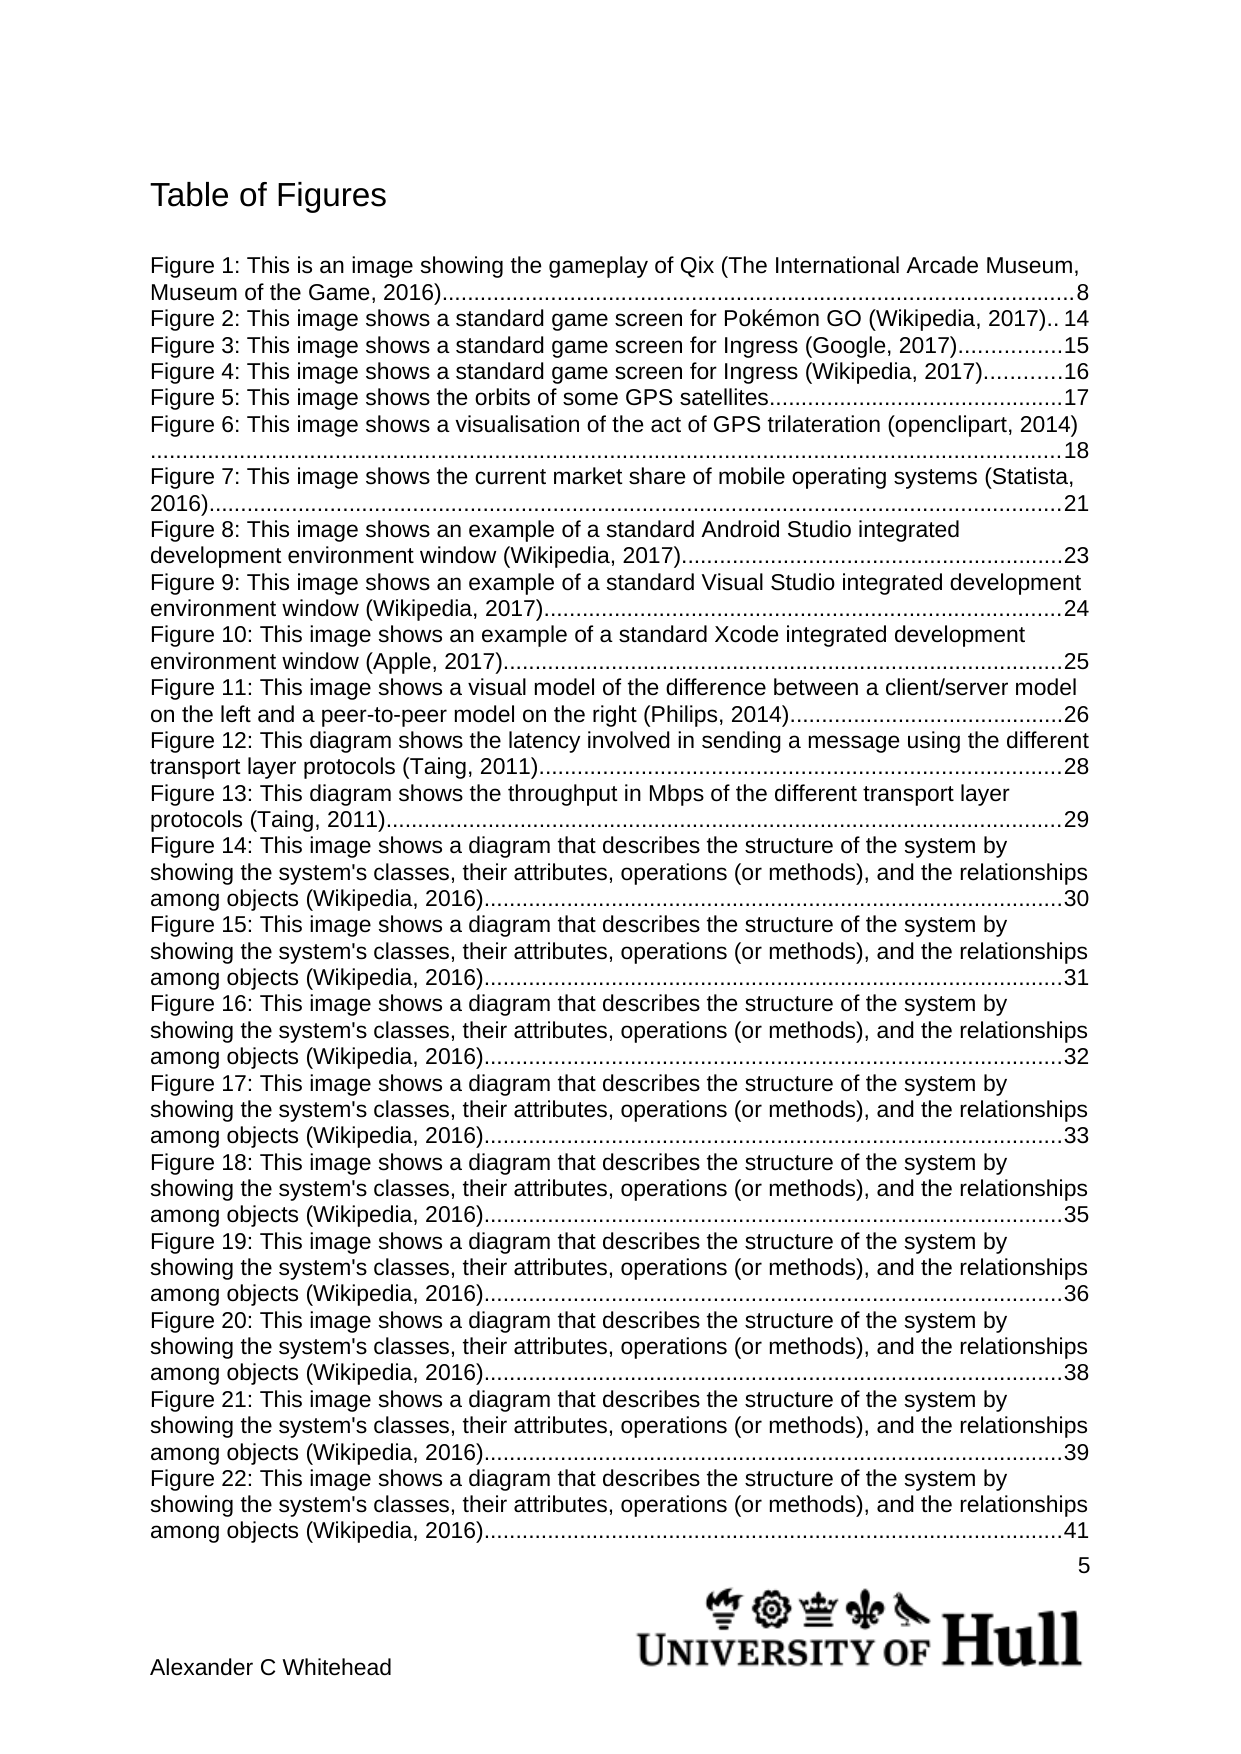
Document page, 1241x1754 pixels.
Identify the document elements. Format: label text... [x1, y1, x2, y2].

text Figure 19: This image shows a diagram that describes the structure of the system by showing the system's classes, their attributes, operations (or methods), and the relationships among objects (Wikipedia, 2016). 36 [150, 1228, 1090, 1307]
text Figure 7: This image shows the current market share of mobile operating systems (Statista, 2016). 21 [150, 463, 1090, 516]
picture [630, 1578, 1091, 1676]
text Figure 6: This image shows a visualisation of the act of GPS trilateration (openclipart, 2014) 18 [150, 411, 1090, 463]
text Figure 1: This is an image showing the gameplay of Qix (The International Arcade Museum, Museum of the Game, 2016). 8 [150, 252, 1090, 305]
text Figure 3: This image shows a standard game screen for Ingress (Google, 2017) 15 [150, 332, 1090, 358]
text Figure 11: This image shows a visual model of the difference between a client/server model on the left and a peer-to-peer model on the right (Philips, 2014). 26 [150, 674, 1090, 727]
text Figure 8: This image shows an example of a standard Android Studio integrated development environment window (Wikipedia, 2017). 23 [150, 516, 1090, 569]
subtitle Table of Figures [150, 175, 1090, 213]
text Figure 5: This image shows the orbits of some GPS satellites 17 [150, 384, 1090, 411]
text Figure 4: This image shows a standard game screen for Ingress (Wikipedia, 2017). 16 [150, 358, 1090, 384]
text Figure 21: This image shows a diagram that describes the structure of the system by showing the system's classes, their attributes, operations (or methods), and the relationships among objects (Wikipedia, 2016). 39 [150, 1386, 1090, 1465]
text Figure 17: This image shows a diagram that describes the structure of the system by showing the system's classes, their attributes, operations (or methods), and the relationships among objects (Wikipedia, 2016). 33 [150, 1069, 1090, 1148]
text Figure 15: This image shows a diagram that describes the structure of the system by showing the system's classes, their attributes, operations (or methods), and the relationships among objects (Wikipedia, 2016). 31 [150, 911, 1090, 990]
text Figure 22: This image shows a diagram that describes the structure of the system by showing the system's classes, their attributes, operations (or methods), and the relationships among objects (Wikipedia, 2016). 41 [150, 1465, 1090, 1544]
text Figure 9: This image shows an example of a standard Visual Studio integrated development environment window (Wikipedia, 2017). 24 [150, 569, 1090, 621]
text Figure 16: This image shows a diagram that describes the structure of the system by showing the system's classes, their attributes, operations (or methods), and the relationships among objects (Wikipedia, 2016). 32 [150, 990, 1090, 1069]
text Figure 18: This image shows a diagram that describes the structure of the system by showing the system's classes, their attributes, operations (or methods), and the relationships among objects (Wikipedia, 2016). 35 [150, 1148, 1090, 1228]
text Figure 12: This diagram shows the latency involved in sending a message using the different transport layer protocols (Taing, 2011). 28 [150, 727, 1090, 779]
text Figure 10: This image shows an example of a standard Xcode integrated development environment window (Apple, 2017). 25 [150, 621, 1090, 674]
text Figure 20: This image shows a diagram that describes the structure of the system by showing the system's classes, their attributes, operations (or methods), and the relationships among objects (Wikipedia, 2016). 38 [150, 1307, 1090, 1386]
text Figure 13: This diagram shows the throughput in Mbps of the different transport layer protocols (Taing, 2011). 29 [150, 779, 1090, 832]
text Figure 14: This image shows a diagram that describes the structure of the system by showing the system's classes, their attributes, operations (or methods), and the relationships among objects (Wikipedia, 2016). 30 [150, 832, 1090, 911]
text Figure 2: This image shows a standard game screen for Pokémon GO (Wikipedia, 2017). 14 [150, 305, 1090, 332]
